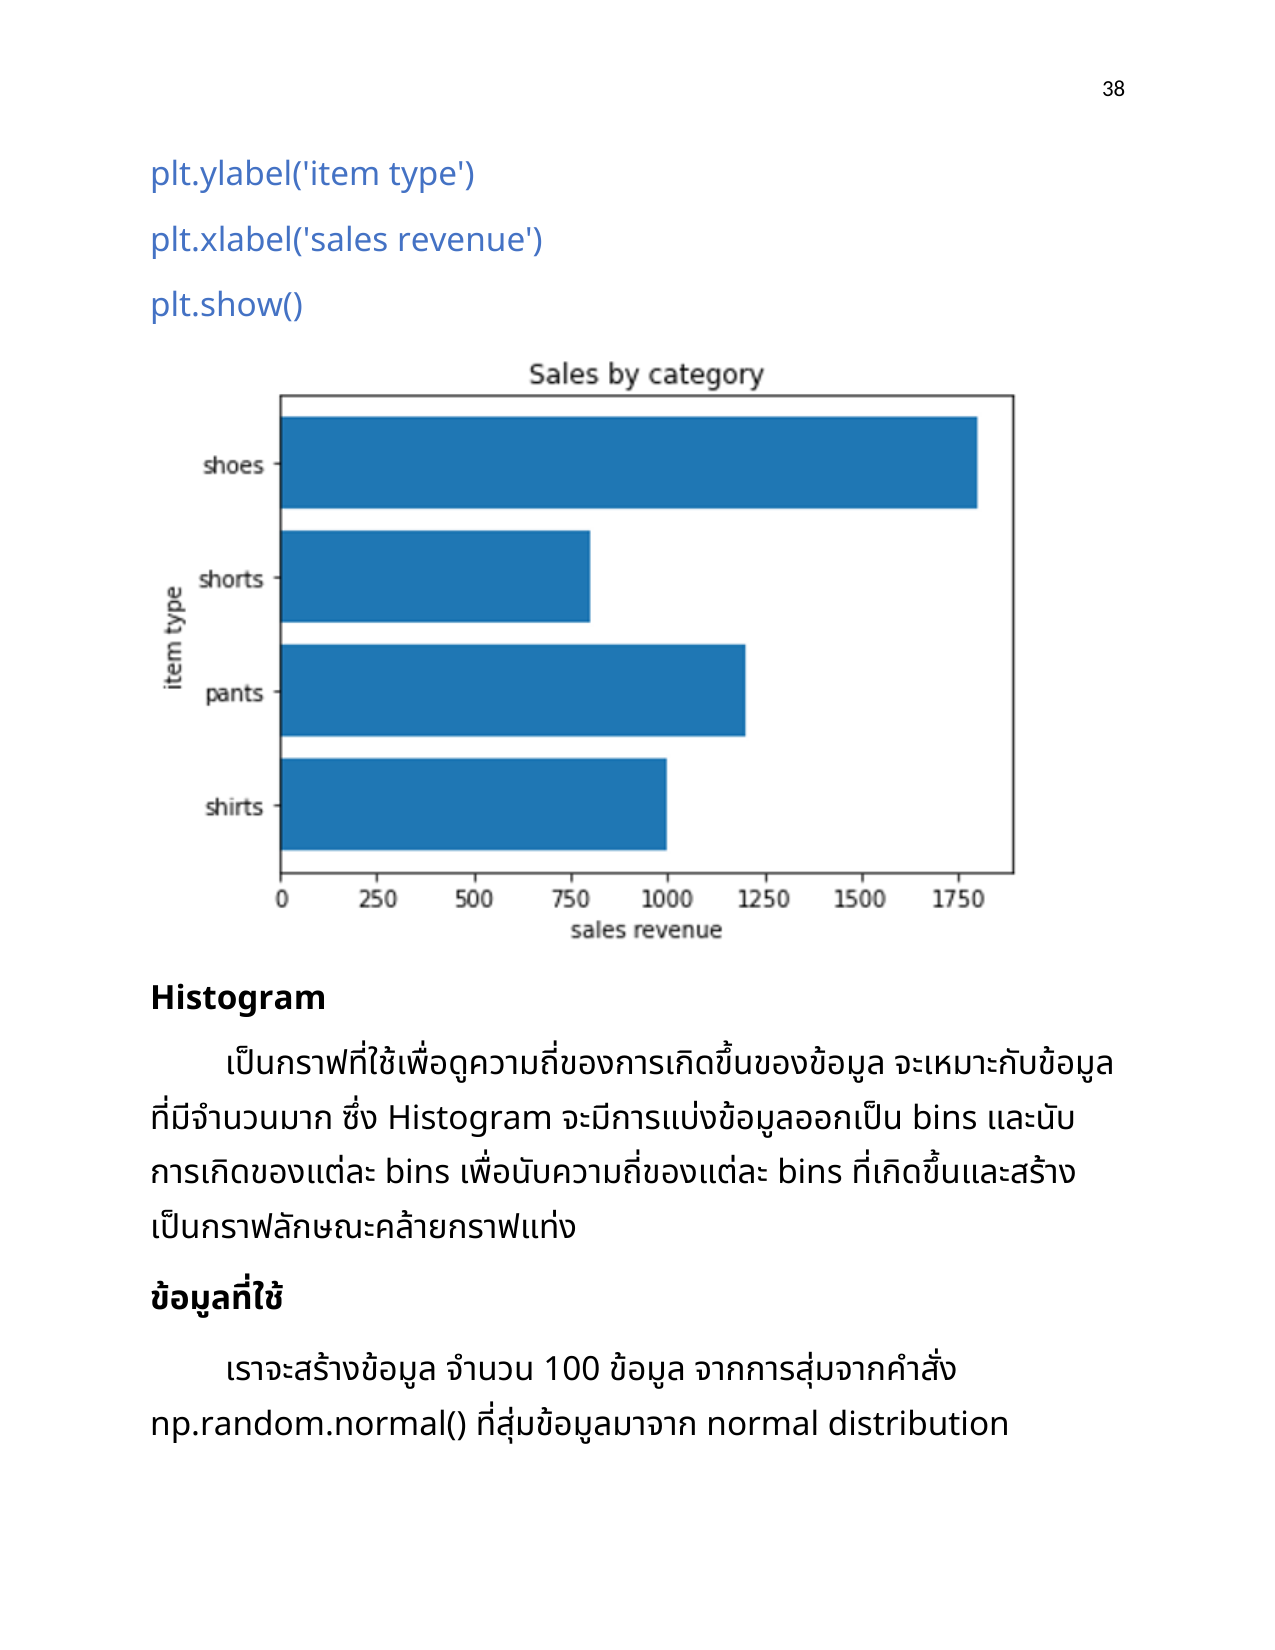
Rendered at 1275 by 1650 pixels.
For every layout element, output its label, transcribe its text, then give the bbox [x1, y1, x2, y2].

picture [150, 346, 1027, 955]
text plt.show() [150, 281, 1125, 327]
text ข้อมูลที่ใช้ [150, 1274, 1125, 1324]
text plt.xlabel('sales revenue') [150, 216, 1125, 261]
text เราจะสร้างข้อมูล จำนวน 100 ข้อมูล จากการสุ่มจากคำสั่ง np.random.normal() ที่สุ่มข้อมูลมาจาก normal distribution [150, 1345, 1125, 1450]
text เป็นกราฟที่ใช้เพื่อดูความถี่ของการเกิดขึ้นของข้อมูล จะเหมาะกับข้อมูลที่มีจำนวนมาก ซึ่ง Histogram จะมีการแบ่งข้อมูลออกเป็น bins และนับการเกิดของแต่ละ bins เพื่อนับความถี่ของแต่ละ bins ที่เกิดขึ้นและสร้างเป็นกราฟลักษณะคล้ายกราฟแท่ง [150, 1039, 1125, 1253]
text plt.ylabel('item type') [150, 150, 1125, 195]
text Histogram [150, 973, 1125, 1019]
